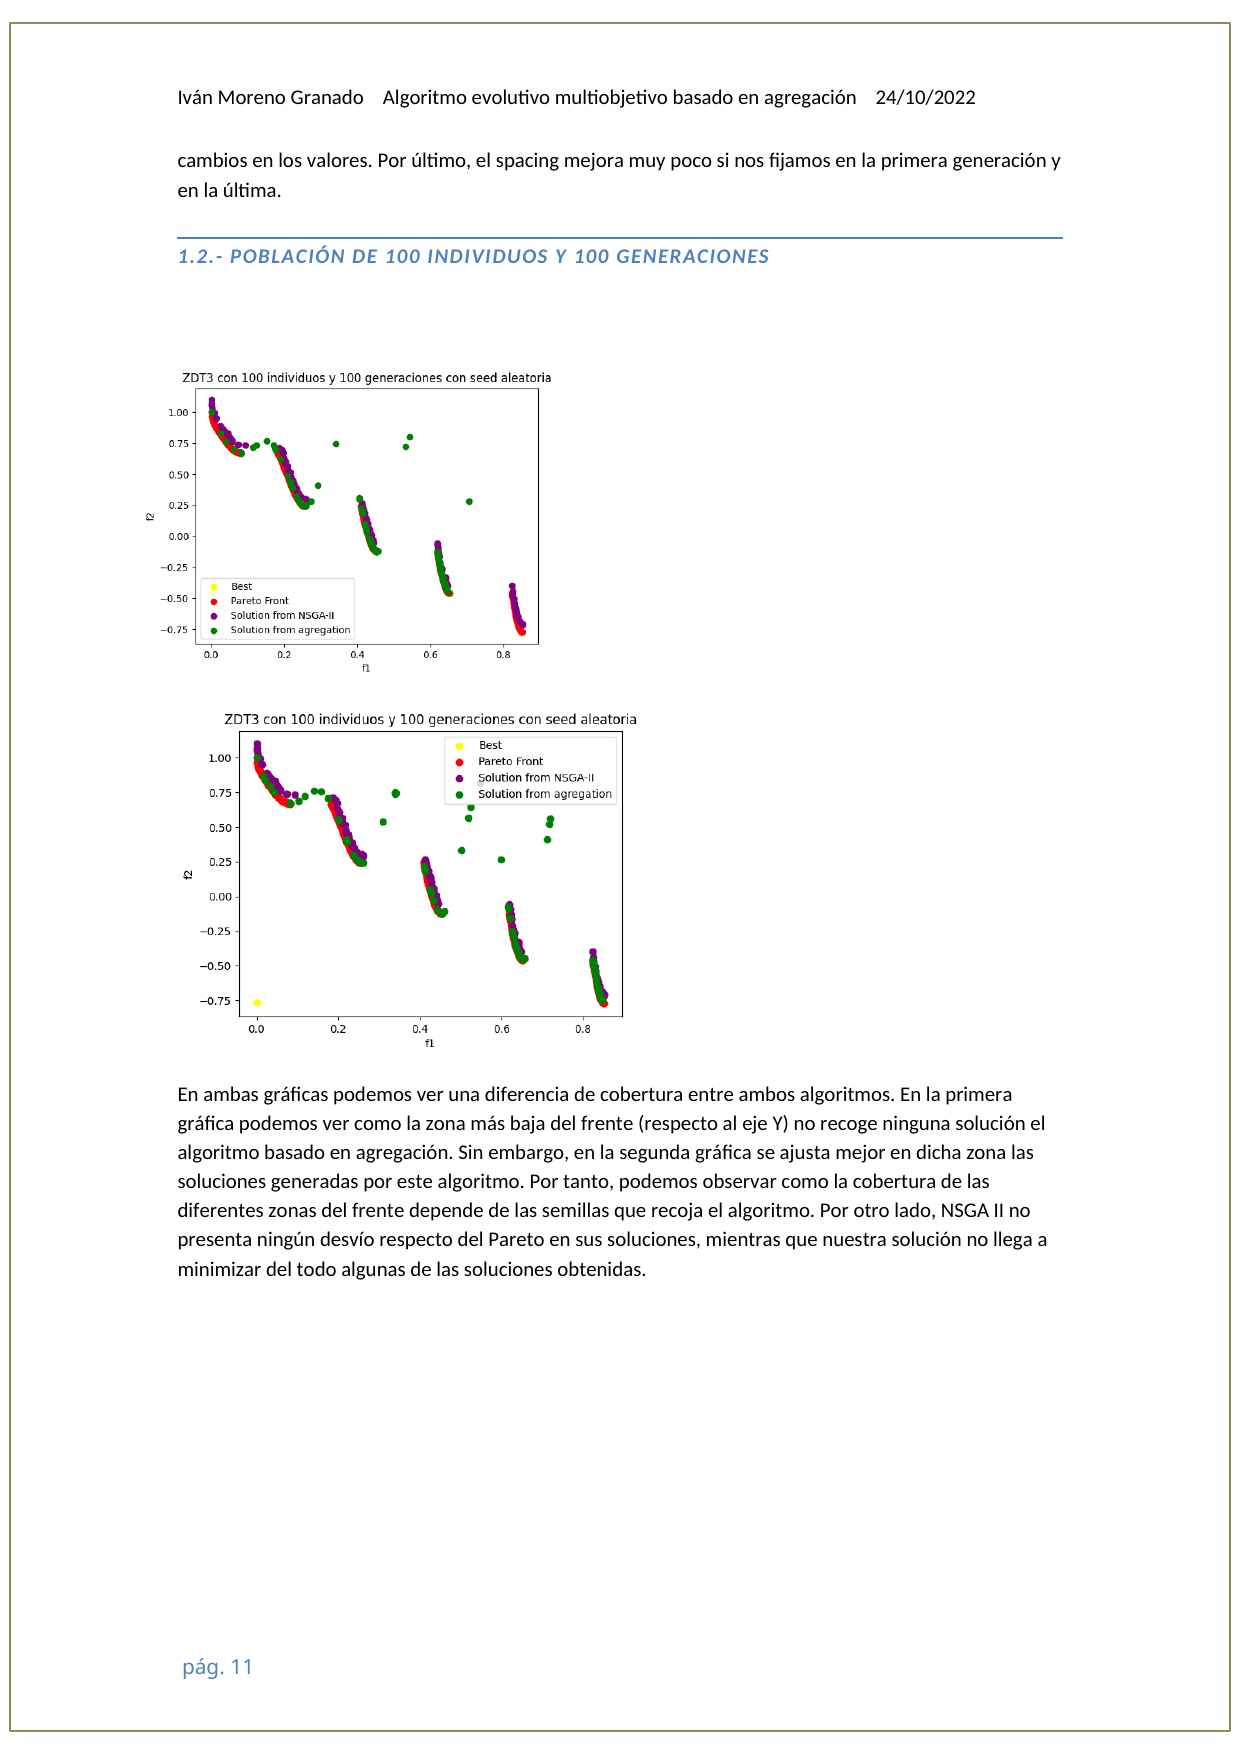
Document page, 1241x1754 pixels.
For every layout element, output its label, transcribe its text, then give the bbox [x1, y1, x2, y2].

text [177, 148, 1063, 202]
text En ambas gráficas podemos ver una diferencia de cobertura entre ambos algoritmos. En la primera gráfica podemos ver como la zona más baja del frente (respecto al eje Y) no recoge ninguna solución el algoritmo basado en agregación. Sin embargo, en la segunda gráfica se ajusta mejor en dicha zona las soluciones generadas por este algoritmo. Por tanto, podemos observar como la cobertura de las diferentes zonas del frente depende de las semillas que recoja el algoritmo. Por otro lado, NSGA II no presenta ningún desvío respecto del Pareto en sus soluciones, mientras que nuestra solución no llega a minimizar del todo algunas de las soluciones obtenidas. [177, 1081, 1063, 1281]
picture [140, 348, 582, 680]
picture [177, 686, 671, 1057]
subtitle 1.2.- Población de 100 individuos y 100 generaciones [177, 239, 1063, 268]
